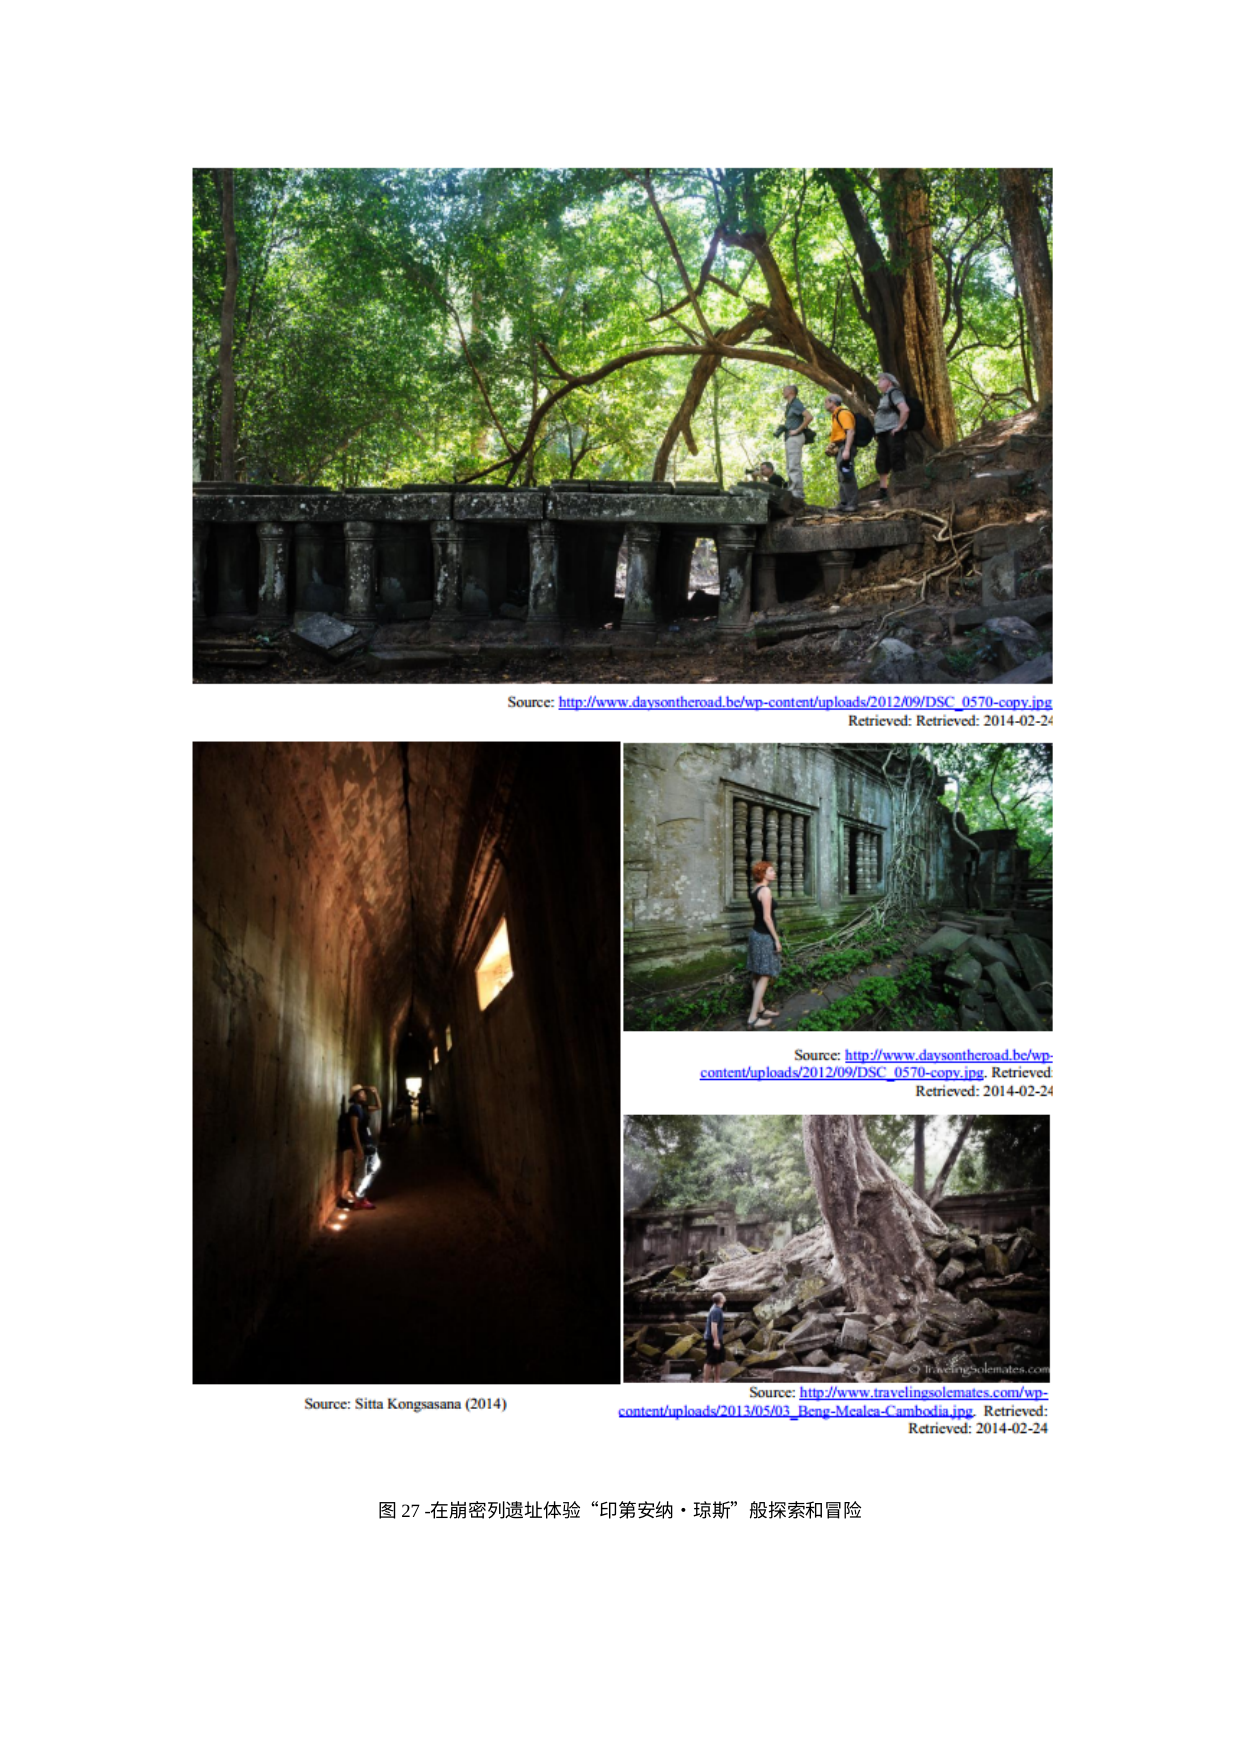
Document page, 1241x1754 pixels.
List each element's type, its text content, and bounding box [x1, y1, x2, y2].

picture [187, 162, 1053, 1445]
text 图27 -在崩密列遗址体验“印第安纳•琼斯”般探索和冒险 [187, 1493, 1053, 1526]
